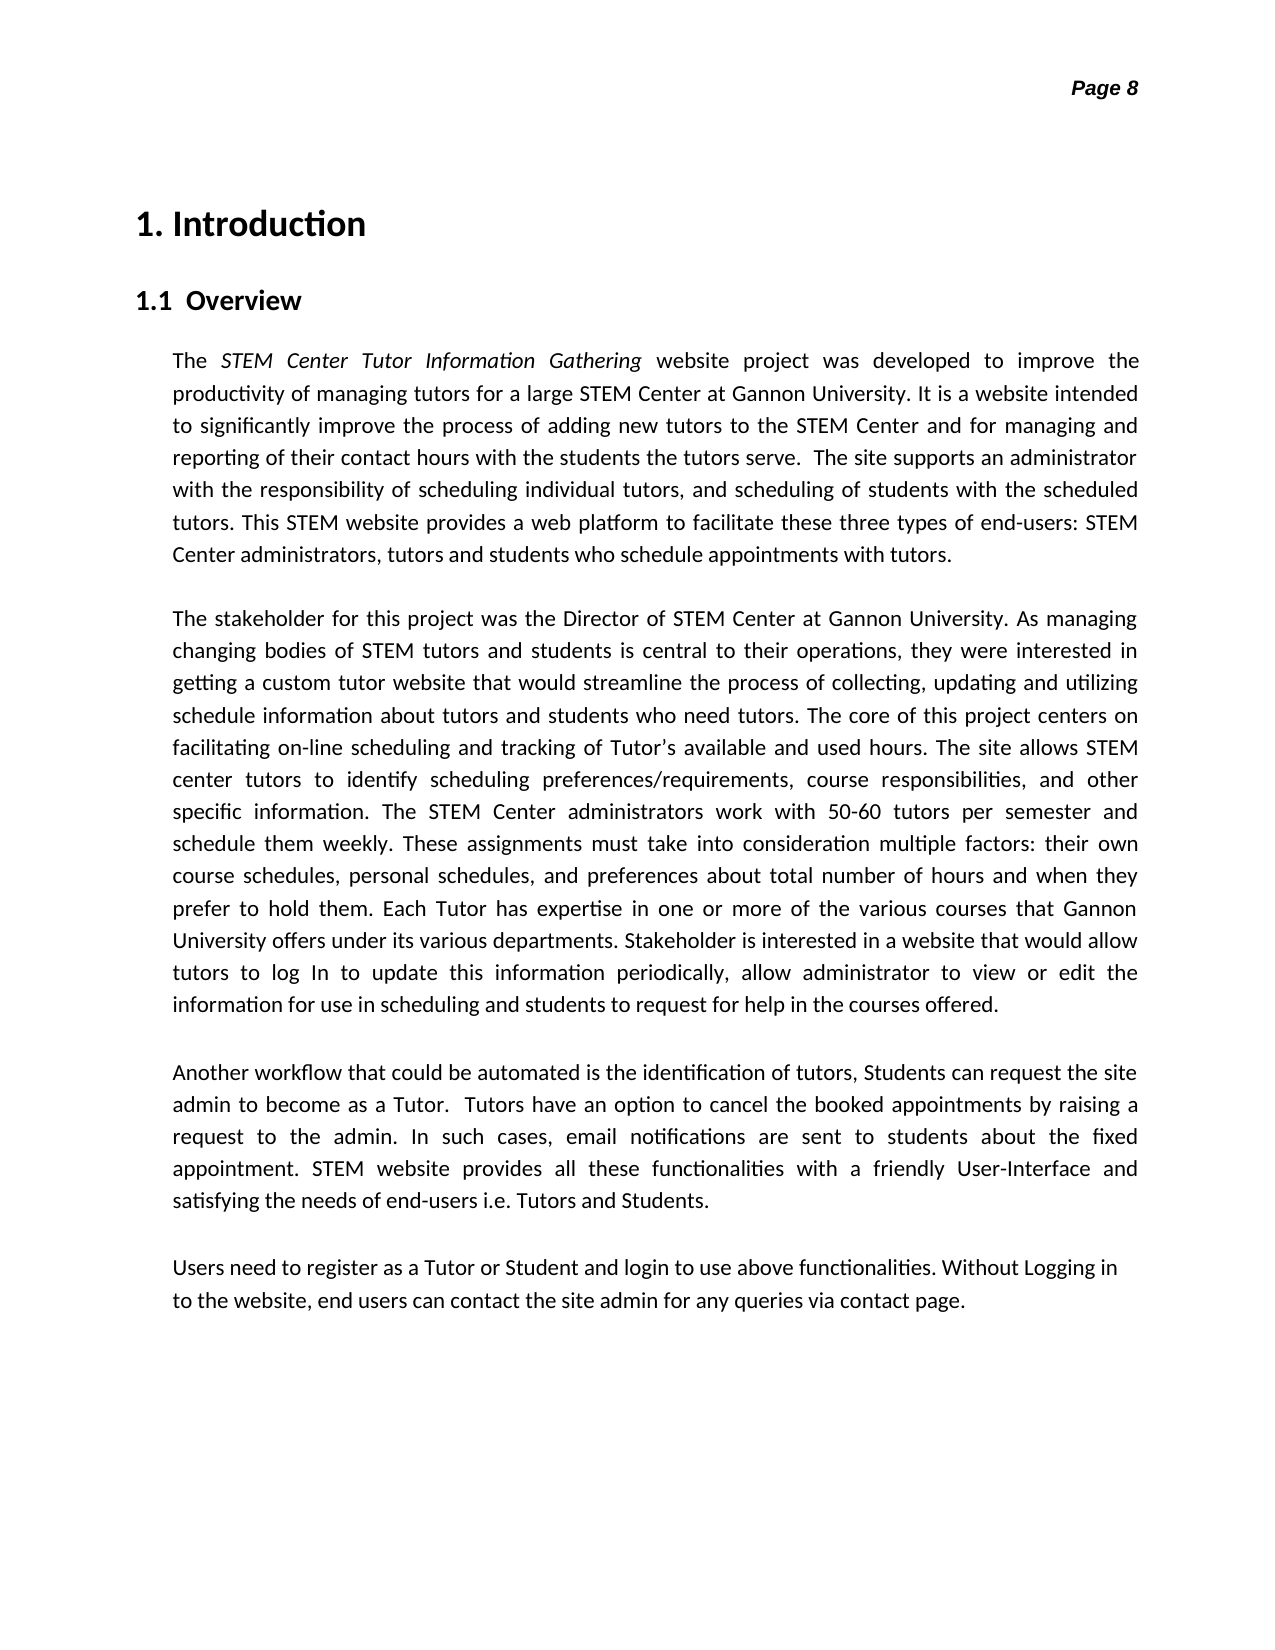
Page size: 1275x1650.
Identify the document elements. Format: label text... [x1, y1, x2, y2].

list Another workflow that could be automated is the identification of tutors, Students can request the site admin to become as a Tutor. Tutors have an option to cancel the booked appointments by raising a request to the admin. In such cases, email notifications are sent to students about the fixed appointment. STEM website provides all these functionalities with a friendly User-Interface and satisfying the needs of end-users i.e. Tutors and Students. [172, 1058, 1140, 1214]
list The stakeholder for this project was the Director of STEM Center at Gannon University. As managing changing bodies of STEM tutors and students is central to their operations, they were interested in getting a custom tutor website that would streamline the process of collecting, updating and utilizing schedule information about tutors and students who need tutors. The core of this project centers on facilitating on-line scheduling and tracking of Tutor’s available and used hours. The site allows STEM center tutors to identify scheduling preferences/requirements, course responsibilities, and other specific information. The STEM Center administrators work with 50-60 tutors per semester and schedule them weekly. These assignments must take into consideration multiple factors: their own course schedules, personal schedules, and preferences about total number of hours and when they prefer to hold them. Each Tutor has expertise in one or more of the various courses that Gannon University offers under its various departments. Stakeholder is interested in a website that would allow tutors to log In to update this information periodically, allow administrator to view or edit the information for use in scheduling and students to request for help in the courses offered. [172, 604, 1140, 1018]
subtitle Overview [135, 282, 1140, 317]
list The STEM Center Tutor Information Gathering website project was developed to improve the productivity of managing tutors for a large STEM Center at Gannon University. It is a website intended to significantly improve the process of adding new tutors to the STEM Center and for managing and reporting of their contact hours with the students the tutors serve. The site supports an administrator with the responsibility of scheduling individual tutors, and scheduling of students with the scheduled tutors. This STEM website provides a web platform to facilitate these three types of end-users: STEM Center administrators, tutors and students who schedule appointments with tutors. [172, 347, 1140, 568]
subtitle Introduction [135, 200, 1140, 246]
text Users need to register as a Tutor or Student and login to use above functionalities. Without Logging in to the website, end users can contact the site admin for any queries via contact page. [172, 1253, 1140, 1314]
